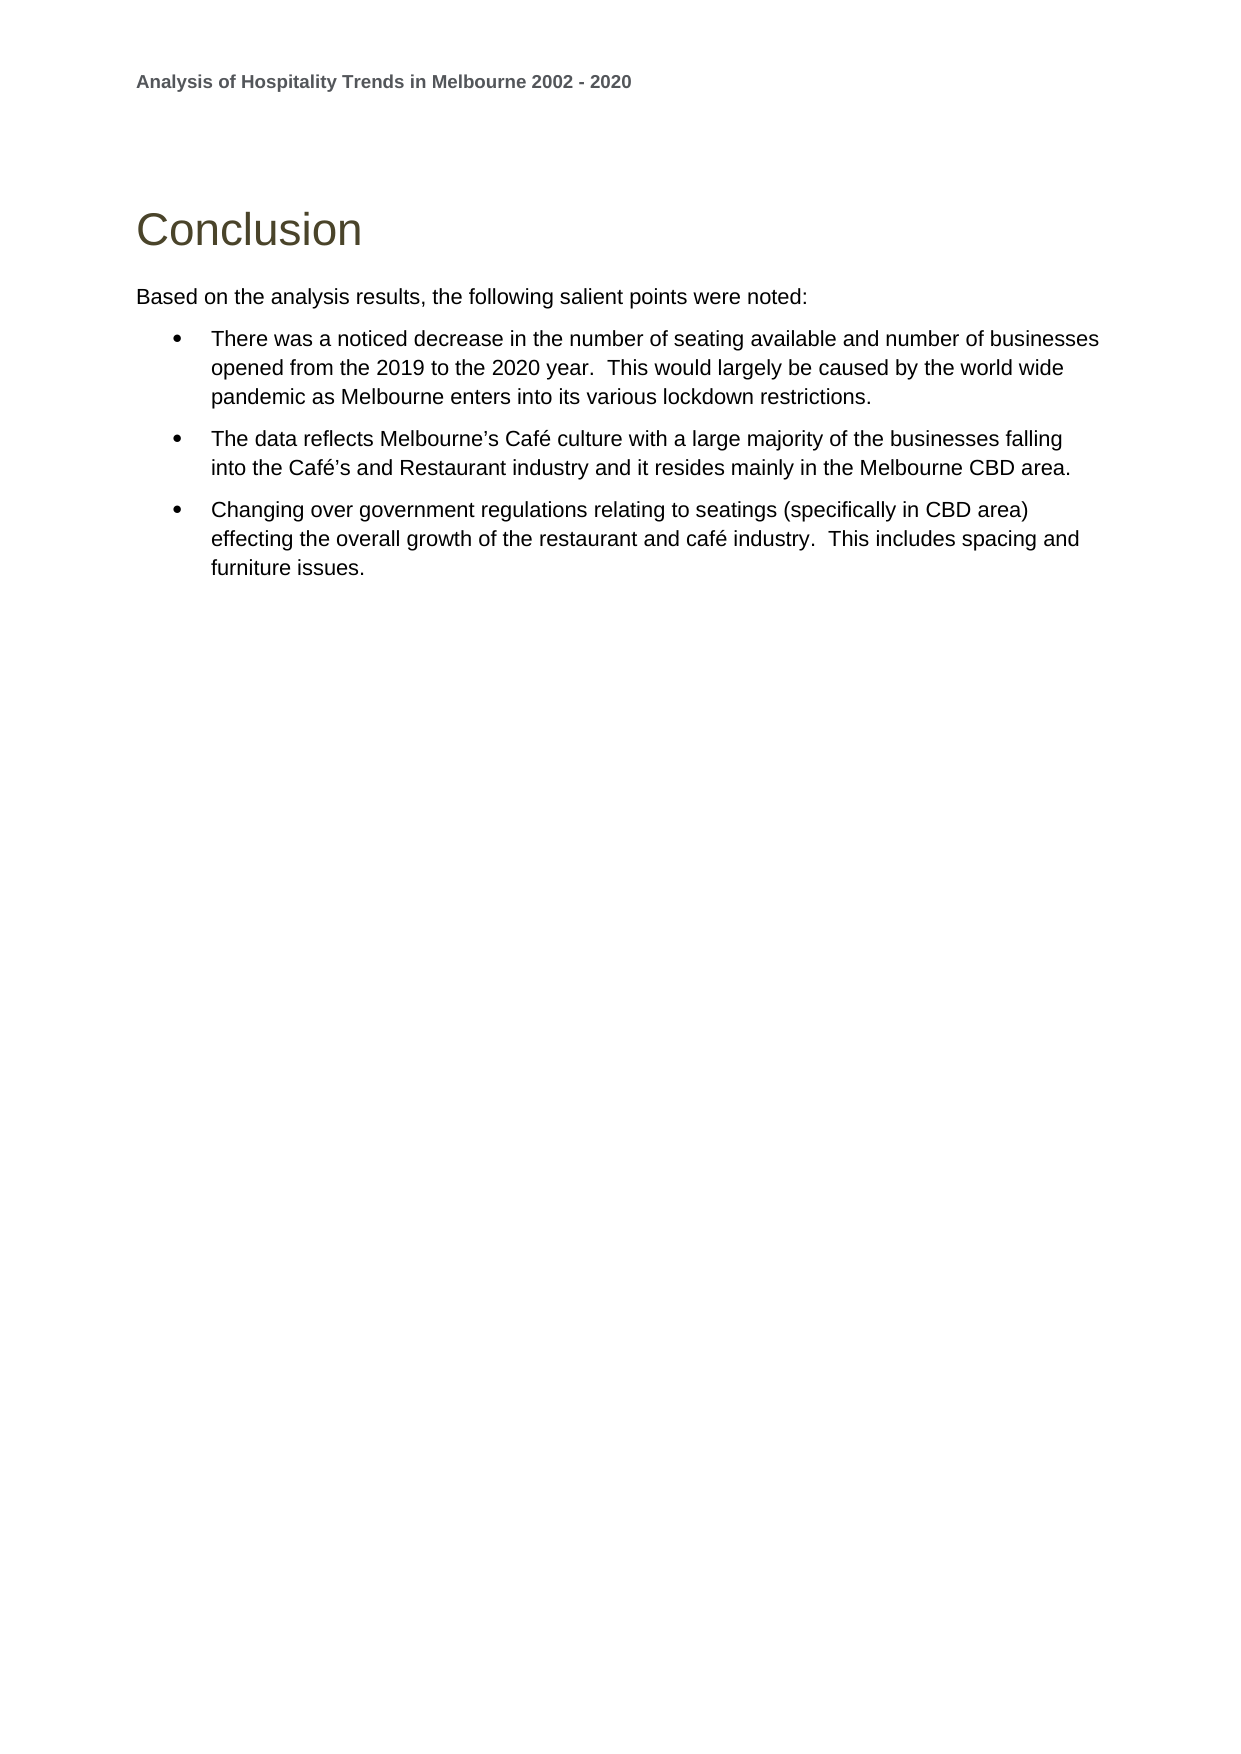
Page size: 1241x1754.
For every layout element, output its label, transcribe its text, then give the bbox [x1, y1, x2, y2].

subtitle Conclusion [136, 203, 1104, 255]
list Changing over government regulations relating to seatings (specifically in CBD area) effecting the overall growth of the restaurant and café industry. This includes spacing and furniture issues. [173, 493, 1104, 580]
text Based on the analysis results, the following salient points were noted: [136, 280, 1104, 309]
list The data reflects Melbourne’s Café culture with a large majority of the businesses falling into the Café’s and Restaurant industry and it resides mainly in the Melbourne CBD area. [173, 422, 1104, 480]
list There was a noticed decrease in the number of seating available and number of businesses opened from the 2019 to the 2020 year. This would largely be caused by the world wide pandemic as Melbourne enters into its various lockdown restrictions. [173, 322, 1104, 409]
